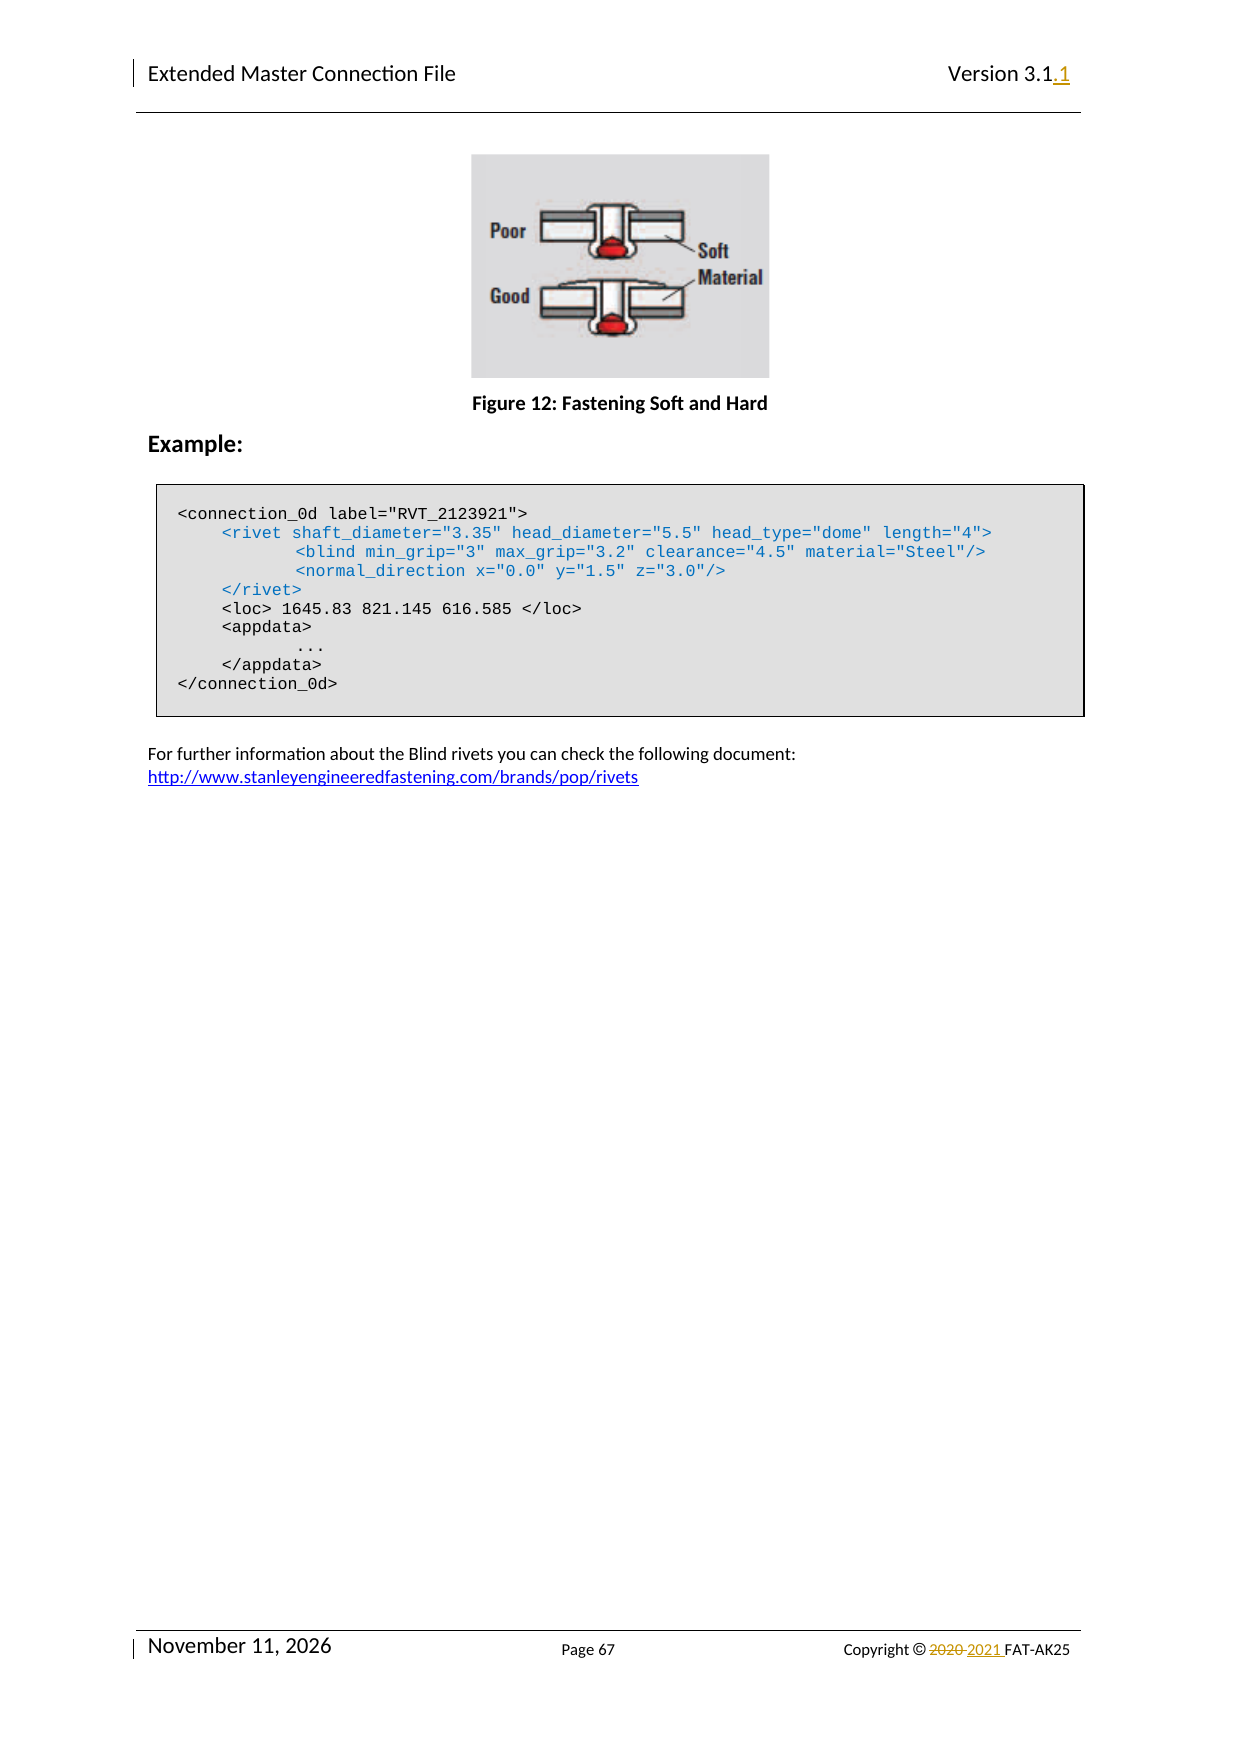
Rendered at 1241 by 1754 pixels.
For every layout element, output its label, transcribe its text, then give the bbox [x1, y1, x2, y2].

text <connection_0d label="RVT_2123921"> [157, 503, 1083, 522]
text <loc> 1645.83 821.145 616.585 </loc> [157, 597, 1083, 616]
text Example: [148, 428, 1092, 459]
picture [470, 153, 770, 378]
text </appdata> [157, 654, 1083, 672]
text </connection_0d> [157, 672, 1083, 691]
text http://www.stanleyengineeredfastening.com/brands/pop/rivets [148, 765, 1092, 788]
text <blind min_grip="3" max_grip="3.2" clearance="4.5" material="Steel"/> [157, 541, 1083, 559]
text Figure 12: Fastening Soft and Hard [148, 391, 1092, 416]
text <appdata> [157, 616, 1083, 635]
text <normal_direction x="0.0" y="1.5" z="3.0"/> [157, 559, 1083, 578]
text For further information about the Blind rivets you can check the following document: [148, 742, 1092, 765]
text <rivet shaft_diameter="3.35" head_diameter="5.5" head_type="dome" length="4"> [157, 522, 1083, 541]
text ... [157, 635, 1083, 654]
text </rivet> [157, 578, 1083, 597]
